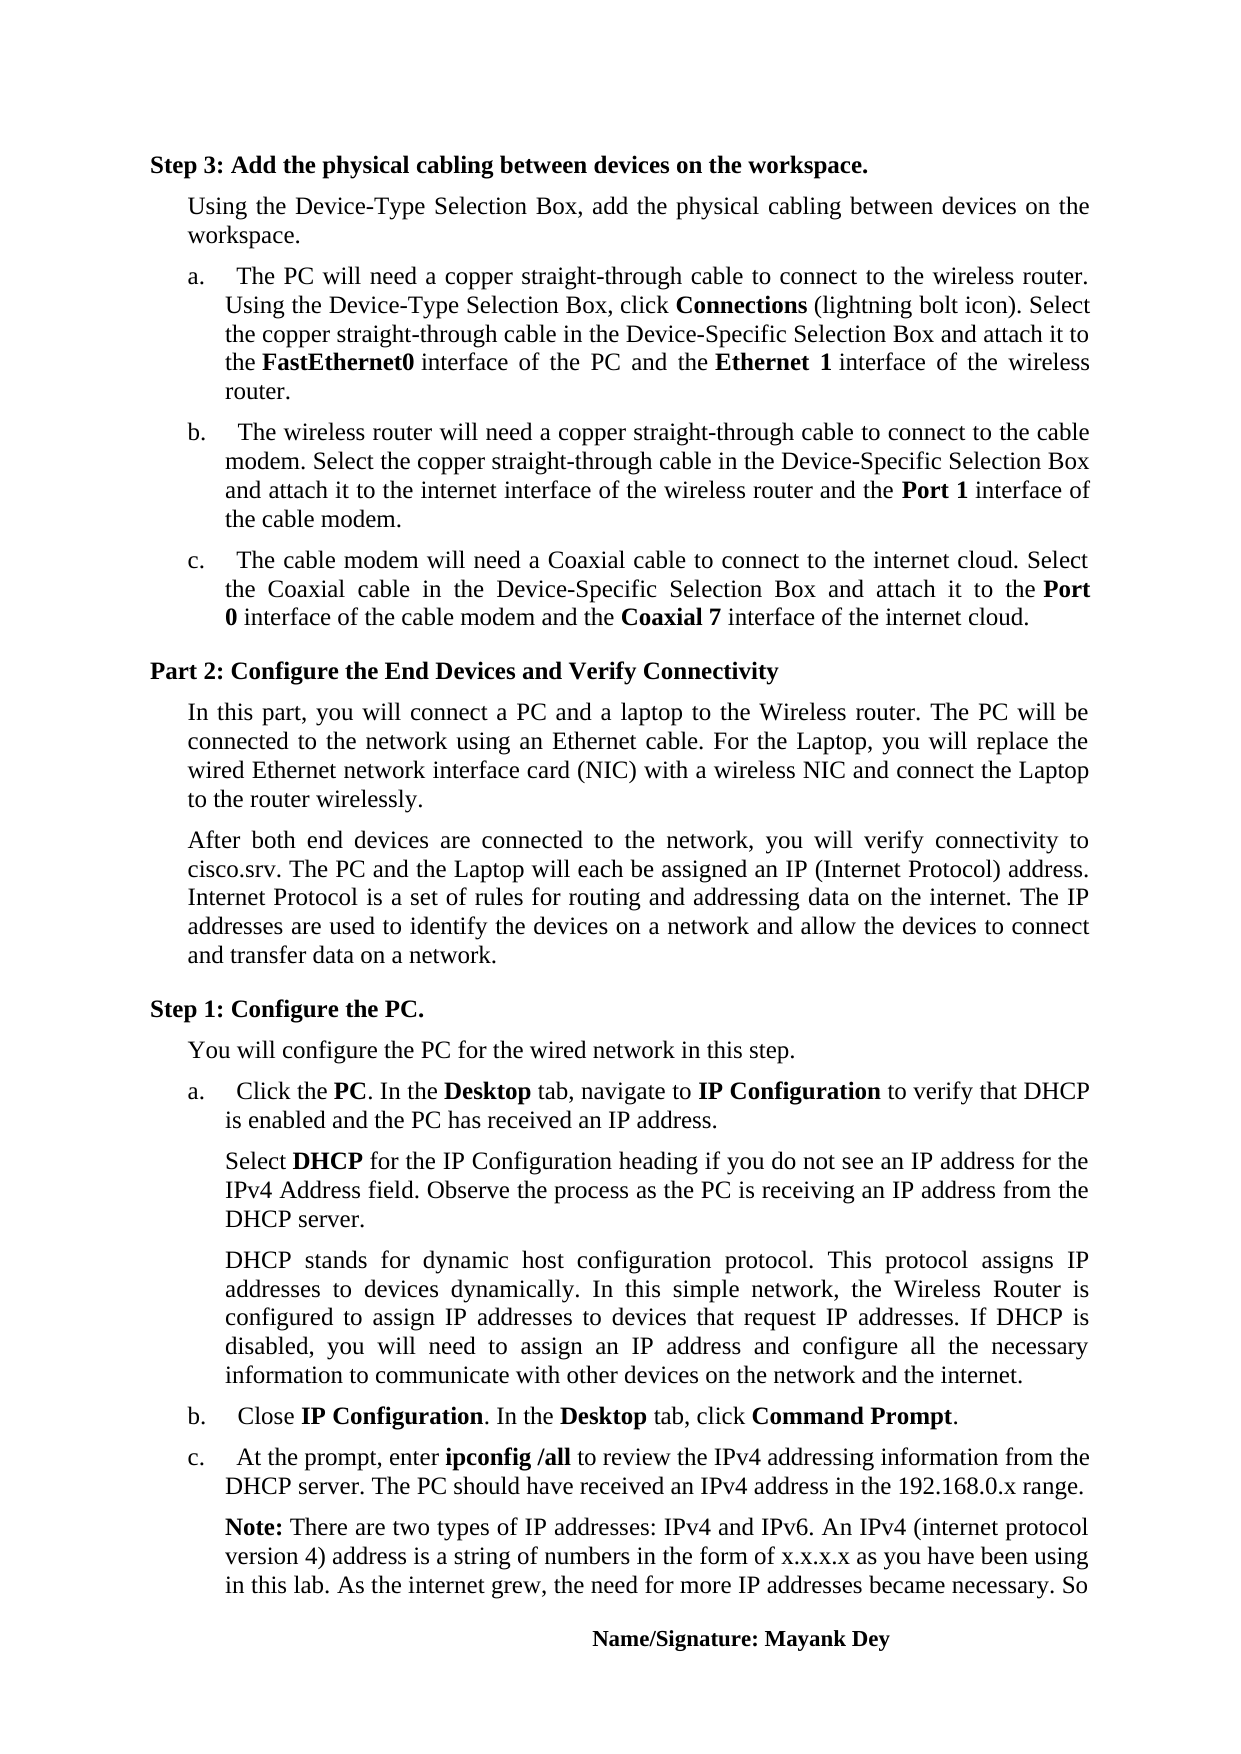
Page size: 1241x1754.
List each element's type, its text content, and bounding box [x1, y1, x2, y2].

text DHCP stands for dynamic host configuration protocol. This protocol assigns IP addresses to devices dynamically. In this simple network, the Wireless Router is configured to assign IP addresses to devices that request IP addresses. If DHCP is disabled, you will need to assign an IP address and configure all the necessary information to communicate with other devices on the network and the internet. [225, 1245, 1090, 1389]
text b. Close IP Configuration. In the Desktop tab, click Command Prompt. [187, 1401, 1090, 1430]
text You will configure the PC for the wired network in this step. [187, 1035, 1090, 1064]
text Part 2: Configure the End Devices and Verify Connectivity [150, 656, 1090, 685]
text c. At the prompt, enter ipconfig /all to review the IPv4 addressing information from the DHCP server. The PC should have received an IPv4 address in the 192.168.0.x range. [187, 1442, 1090, 1500]
text Select DHCP for the IP Configuration heading if you do not see an IP address for the IPv4 Address field. Observe the process as the PC is receiving an IP address from the DHCP server. [225, 1146, 1090, 1232]
text c. The cable modem will need a Coaxial cable to connect to the internet cloud. Select the Coaxial cable in the Device-Specific Selection Box and attach it to the Port 0 interface of the cable modem and the Coaxial 7 interface of the internet cloud. [187, 545, 1090, 631]
text b. The wireless router will need a copper straight-through cable to connect to the cable modem. Select the copper straight-through cable in the Device-Specific Selection Box and attach it to the internet interface of the wireless router and the Port 1 interface of the cable modem. [187, 417, 1090, 532]
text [225, 1512, 1090, 1599]
text In this part, you will connect a PC and a laptop to the Wireless router. The PC will be connected to the network using an Ethernet cable. For the Laptop, you will replace the wired Ethernet network interface card (NIC) with a wireless NIC and connect the Laptop to the router wirelessly. [187, 697, 1090, 812]
text Step 3: Add the physical cabling between devices on the workspace. [150, 150, 1090, 179]
text Step 1: Configure the PC. [150, 994, 1090, 1022]
text Using the Device-Type Selection Box, add the physical cabling between devices on the workspace. [187, 191, 1090, 249]
text a. The PC will need a copper straight-through cable to connect to the wireless router. Using the Device-Type Selection Box, click Connections (lightning bolt icon). Select the copper straight-through cable in the Device-Specific Selection Box and attach it to the FastEthernet0 interface of the PC and the Ethernet 1 interface of the wireless router. [187, 261, 1090, 405]
text a. Click the PC. In the Desktop tab, navigate to IP Configuration to verify that DHCP is enabled and the PC has received an IP address. [187, 1076, 1090, 1134]
text After both end devices are connected to the network, you will verify connectivity to cisco.srv. The PC and the Laptop will each be assigned an IP (Internet Protocol) address. Internet Protocol is a set of rules for routing and addressing data on the internet. The IP addresses are used to identify the devices on a network and allow the devices to connect and transfer data on a network. [187, 825, 1090, 969]
